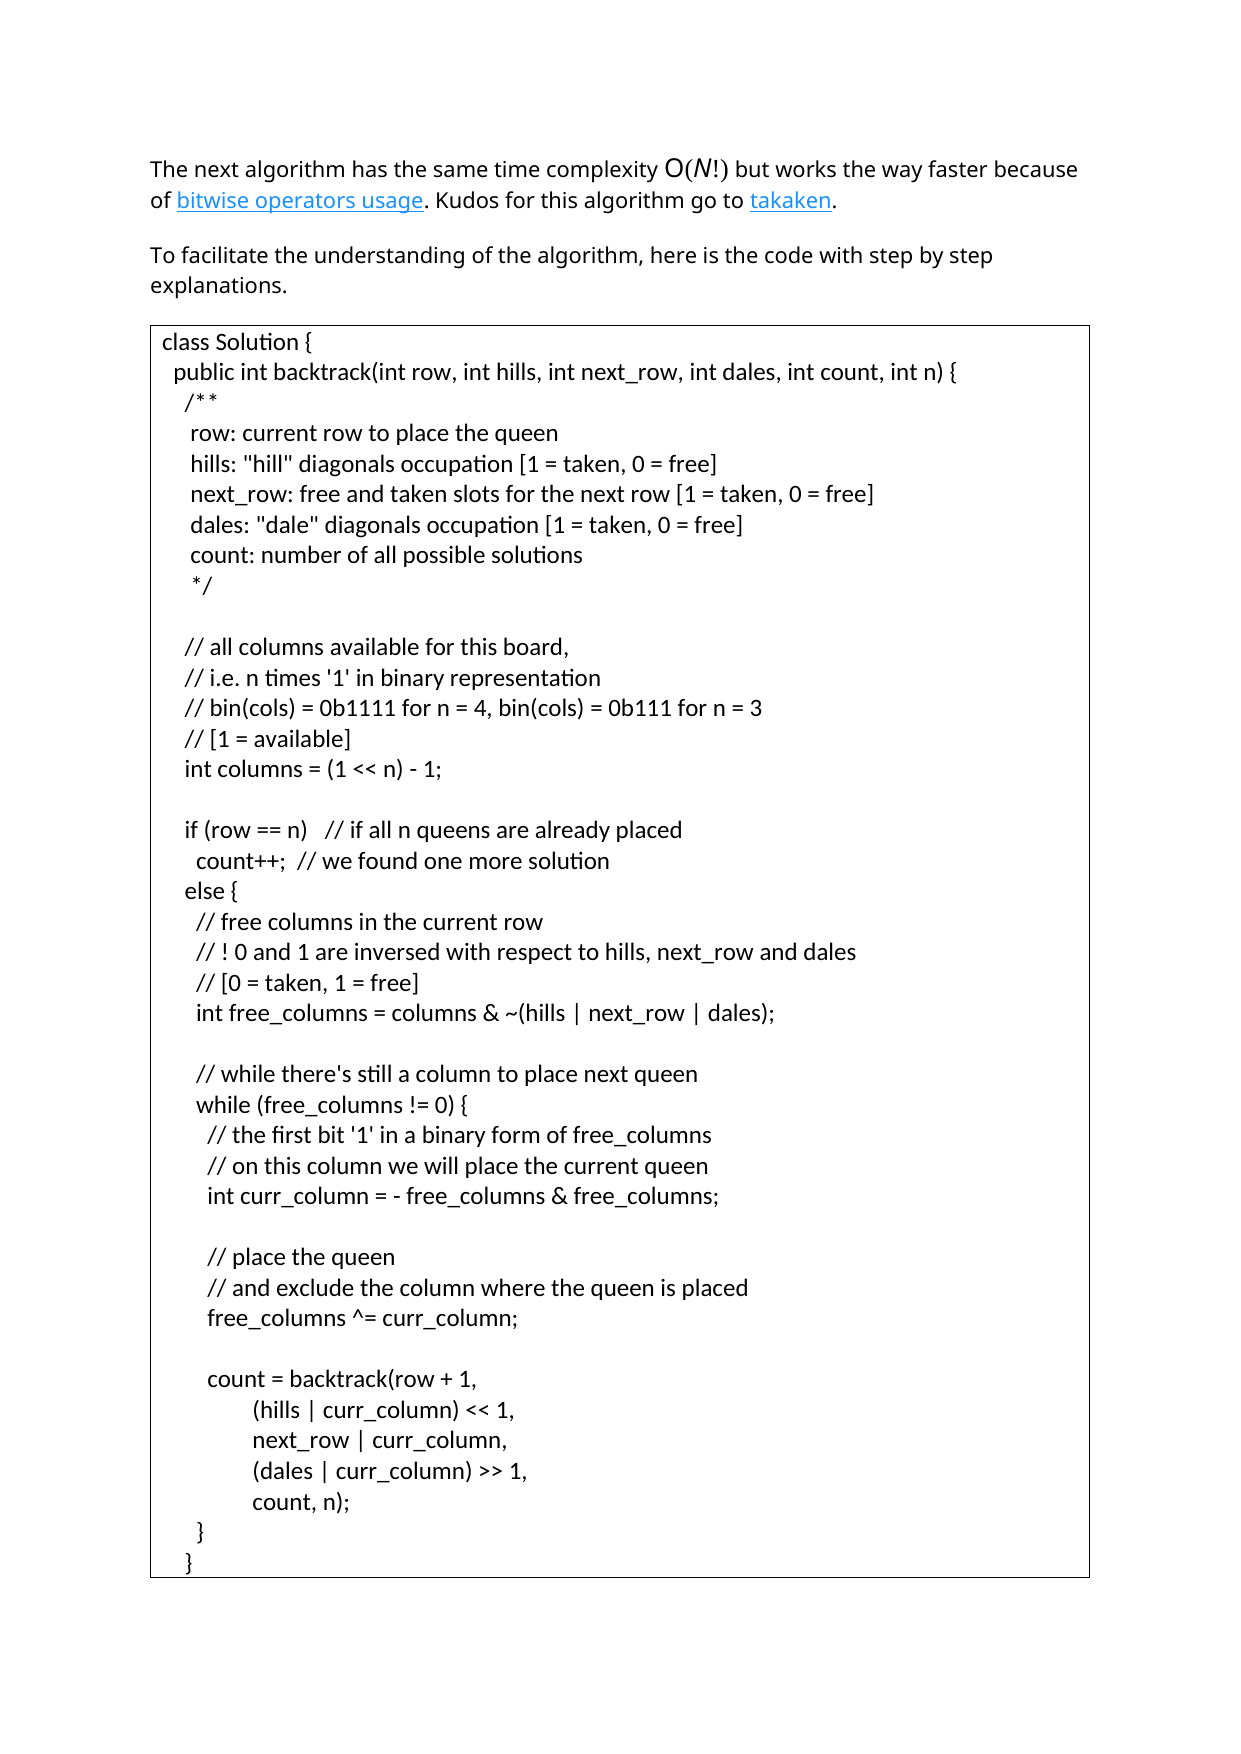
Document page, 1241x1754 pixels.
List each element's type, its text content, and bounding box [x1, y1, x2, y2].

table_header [151, 326, 1089, 1577]
text To facilitate the understanding of the algorithm, here is the code with step by step explanations. [150, 240, 1090, 300]
text The next algorithm has the same time complexity O(N!) but works the way faster because of bitwise operators usage. Kudos for this algorithm go to takaken. [150, 150, 1090, 215]
